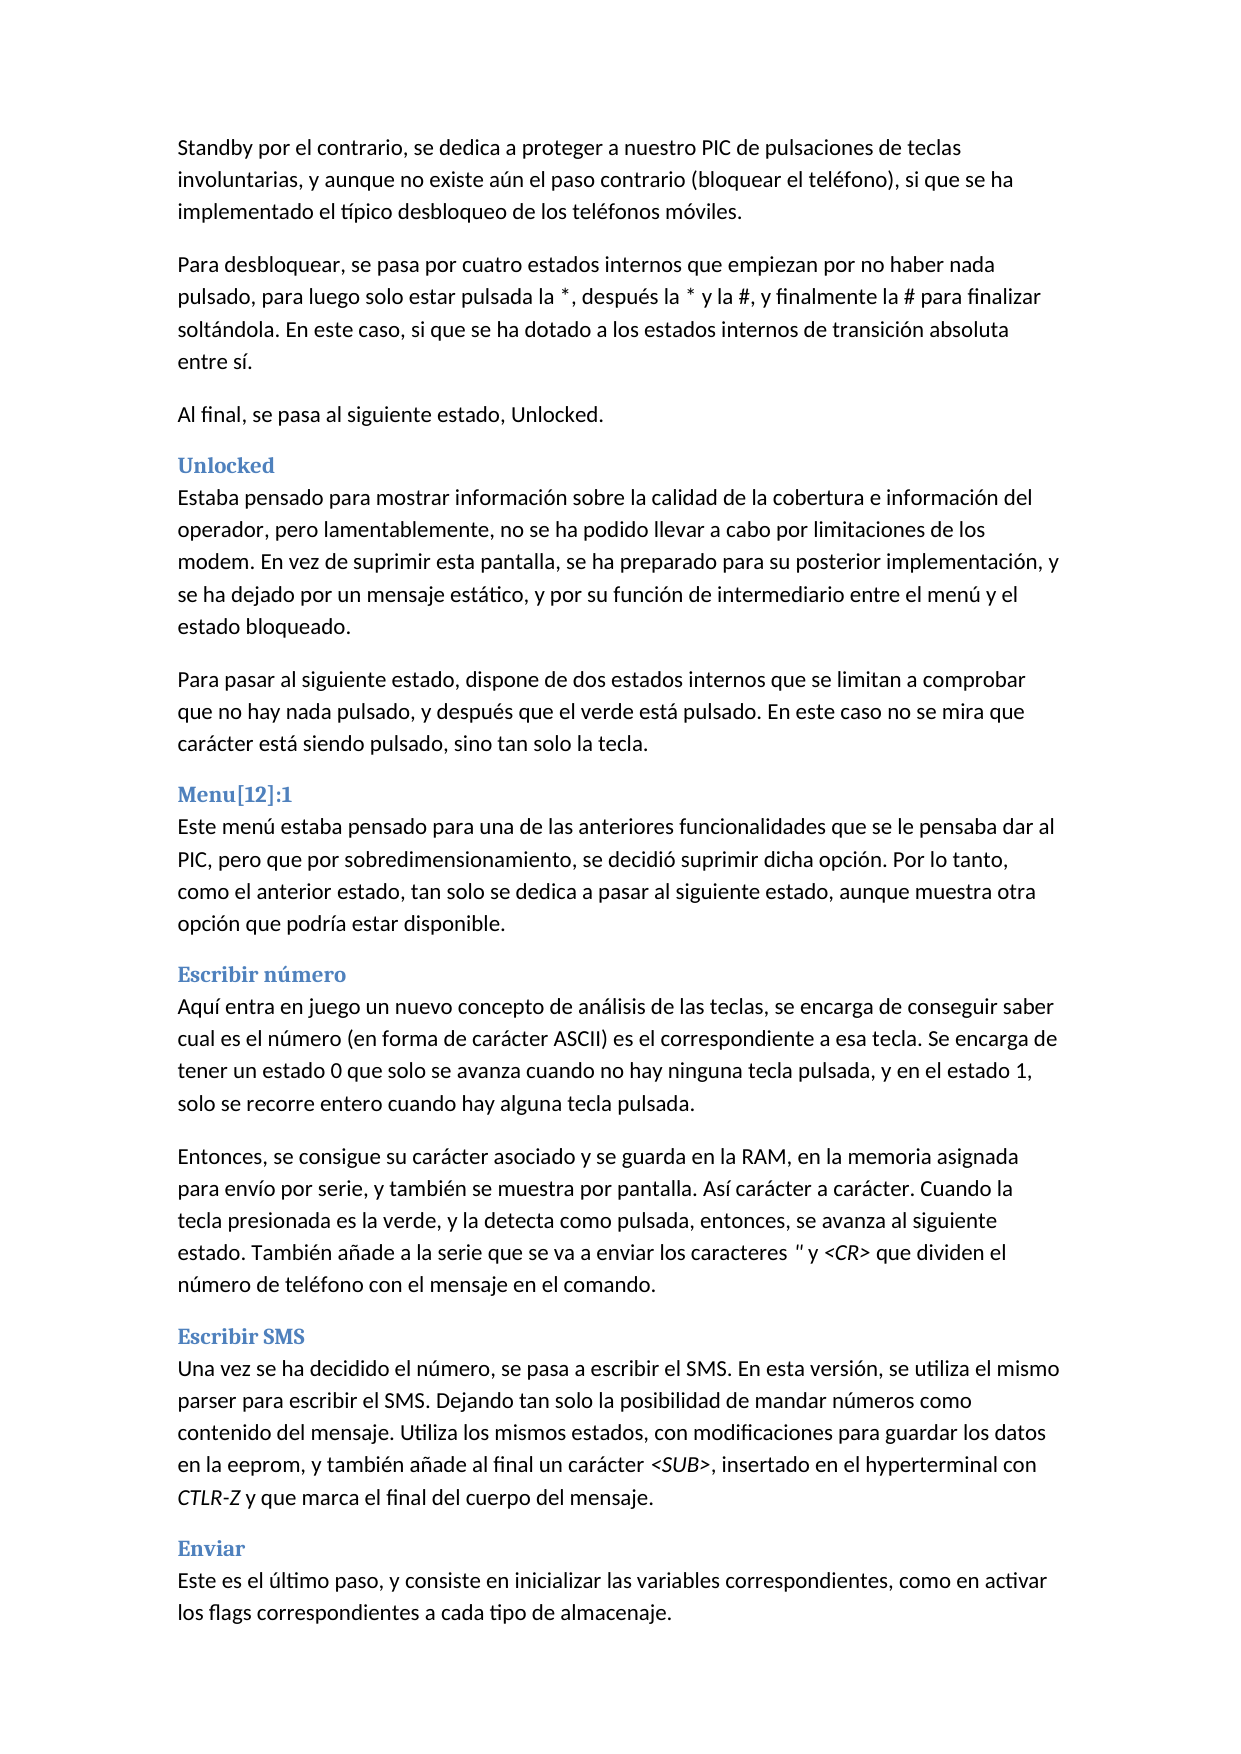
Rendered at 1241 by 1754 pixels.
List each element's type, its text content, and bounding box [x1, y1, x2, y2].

text Standby por el contrario, se dedica a proteger a nuestro PIC de pulsaciones de teclas involuntarias, y aunque no existe aún el paso contrario (bloquear el teléfono), si que se ha implementado el típico desbloqueo de los teléfonos móviles. [177, 133, 1063, 225]
text Este es el último paso, y consiste en inicializar las variables correspondientes, como en activar los flags correspondientes a cada tipo de almacenaje. [177, 1566, 1063, 1626]
subtitle Menu[12]:1 [177, 782, 1063, 809]
text Una vez se ha decidido el número, se pasa a escribir el SMS. En esta versión, se utiliza el mismo parser para escribir el SMS. Dejando tan solo la posibilidad de mandar números como contenido del mensaje. Utiliza los mismos estados, con modificaciones para guardar los datos en la eeprom, y también añade al final un carácter <SUB>, insertado en el hyperterminal con CTLR-Z y que marca el final del cuerpo del mensaje. [177, 1354, 1063, 1511]
text Aquí entra en juego un nuevo concepto de análisis de las teclas, se encarga de conseguir saber cual es el número (en forma de carácter ASCII) es el correspondiente a esa tecla. Se encarga de tener un estado 0 que solo se avanza cuando no hay ninguna tecla pulsada, y en el estado 1, solo se recorre entero cuando hay alguna tecla pulsada. [177, 992, 1063, 1117]
text Estaba pensado para mostrar información sobre la calidad de la cobertura e información del operador, pero lamentablemente, no se ha podido llevar a cabo por limitaciones de los modem. En vez de suprimir esta pantalla, se ha preparado para su posterior implementación, y se ha dejado por un mensaje estático, y por su función de intermediario entre el menú y el estado bloqueado. [177, 483, 1063, 640]
text Al final, se pasa al siguiente estado, Unlocked. [177, 400, 1063, 428]
text Para pasar al siguiente estado, dispone de dos estados internos que se limitan a comprobar que no hay nada pulsado, y después que el verde está pulsado. En este caso no se mira que carácter está siendo pulsado, sino tan solo la tecla. [177, 665, 1063, 757]
text Para desbloquear, se pasa por cuatro estados internos que empiezan por no haber nada pulsado, para luego solo estar pulsada la *, después la * y la #, y finalmente la # para finalizar soltándola. En este caso, si que se ha dotado a los estados internos de transición absoluta entre sí. [177, 250, 1063, 375]
subtitle Enviar [177, 1536, 1063, 1562]
subtitle Escribir número [177, 962, 1063, 988]
subtitle Unlocked [177, 453, 1063, 479]
text Este menú estaba pensado para una de las anteriores funcionalidades que se le pensaba dar al PIC, pero que por sobredimensionamiento, se decidió suprimir dicha opción. Por lo tanto, como el anterior estado, tan solo se dedica a pasar al siguiente estado, aunque muestra otra opción que podría estar disponible. [177, 812, 1063, 937]
text Entonces, se consigue su carácter asociado y se guarda en la RAM, en la memoria asignada para envío por serie, y también se muestra por pantalla. Así carácter a carácter. Cuando la tecla presionada es la verde, y la detecta como pulsada, entonces, se avanza al siguiente estado. También añade a la serie que se va a enviar los caracteres " y <CR> que dividen el número de teléfono con el mensaje en el comando. [177, 1142, 1063, 1299]
subtitle Escribir SMS [177, 1324, 1063, 1350]
